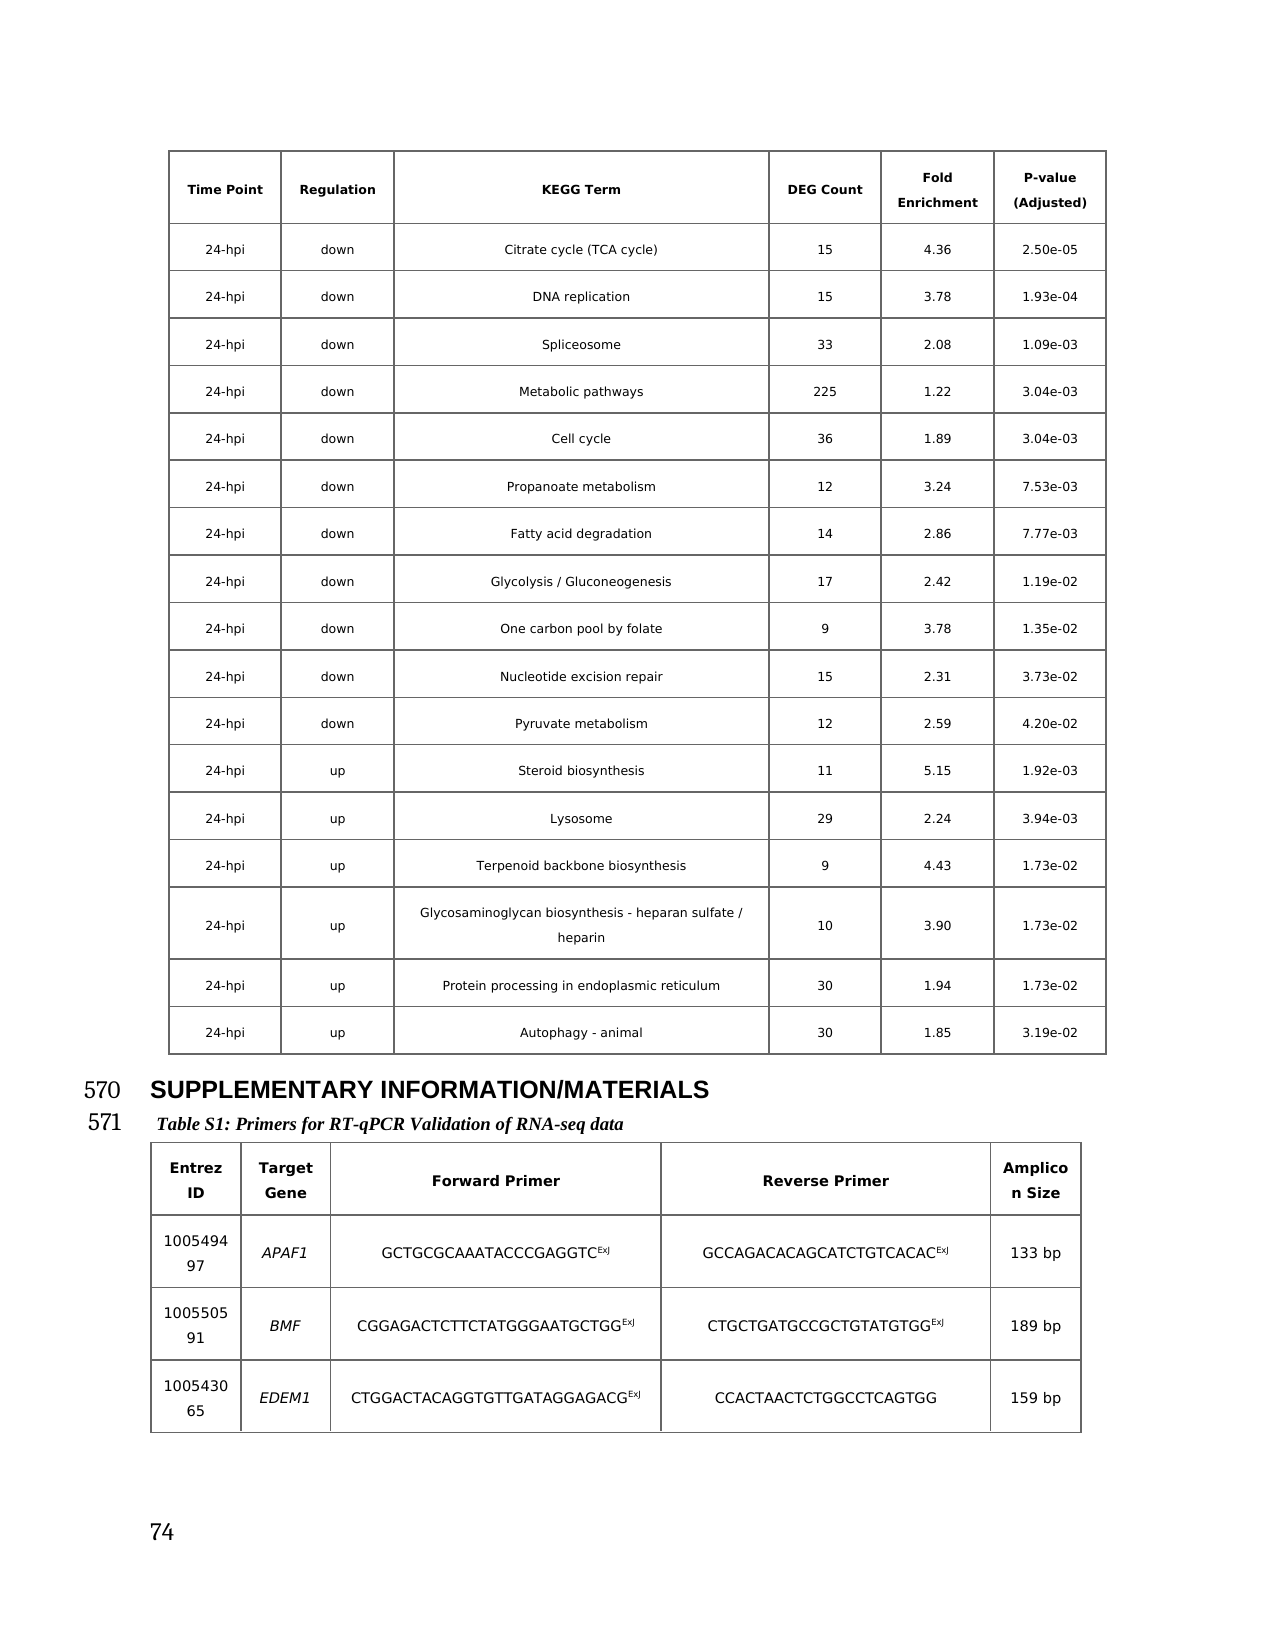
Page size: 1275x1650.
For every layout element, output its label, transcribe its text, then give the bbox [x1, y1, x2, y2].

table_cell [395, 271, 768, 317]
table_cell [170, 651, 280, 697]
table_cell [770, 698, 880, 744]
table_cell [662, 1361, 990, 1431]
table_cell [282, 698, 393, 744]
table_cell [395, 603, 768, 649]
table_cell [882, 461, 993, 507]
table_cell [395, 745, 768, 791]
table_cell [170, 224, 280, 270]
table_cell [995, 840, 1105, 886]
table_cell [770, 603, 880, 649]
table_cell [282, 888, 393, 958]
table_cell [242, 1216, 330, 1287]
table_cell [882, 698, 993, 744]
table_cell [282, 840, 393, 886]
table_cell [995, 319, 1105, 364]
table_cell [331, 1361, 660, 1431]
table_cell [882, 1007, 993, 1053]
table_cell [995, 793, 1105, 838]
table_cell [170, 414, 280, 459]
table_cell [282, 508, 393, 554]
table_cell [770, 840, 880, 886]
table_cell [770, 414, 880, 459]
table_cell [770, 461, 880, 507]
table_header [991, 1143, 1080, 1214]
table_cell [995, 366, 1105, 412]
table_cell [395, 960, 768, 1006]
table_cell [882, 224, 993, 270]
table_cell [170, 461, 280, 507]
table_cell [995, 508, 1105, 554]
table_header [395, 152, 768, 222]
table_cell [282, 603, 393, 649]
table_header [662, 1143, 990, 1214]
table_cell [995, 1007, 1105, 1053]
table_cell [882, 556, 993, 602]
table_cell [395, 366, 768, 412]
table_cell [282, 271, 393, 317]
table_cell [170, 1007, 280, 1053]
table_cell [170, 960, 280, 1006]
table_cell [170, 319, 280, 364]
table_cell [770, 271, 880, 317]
subtitle SUPPLEMENTARY INFORMATION/MATERIALS [150, 1076, 1125, 1104]
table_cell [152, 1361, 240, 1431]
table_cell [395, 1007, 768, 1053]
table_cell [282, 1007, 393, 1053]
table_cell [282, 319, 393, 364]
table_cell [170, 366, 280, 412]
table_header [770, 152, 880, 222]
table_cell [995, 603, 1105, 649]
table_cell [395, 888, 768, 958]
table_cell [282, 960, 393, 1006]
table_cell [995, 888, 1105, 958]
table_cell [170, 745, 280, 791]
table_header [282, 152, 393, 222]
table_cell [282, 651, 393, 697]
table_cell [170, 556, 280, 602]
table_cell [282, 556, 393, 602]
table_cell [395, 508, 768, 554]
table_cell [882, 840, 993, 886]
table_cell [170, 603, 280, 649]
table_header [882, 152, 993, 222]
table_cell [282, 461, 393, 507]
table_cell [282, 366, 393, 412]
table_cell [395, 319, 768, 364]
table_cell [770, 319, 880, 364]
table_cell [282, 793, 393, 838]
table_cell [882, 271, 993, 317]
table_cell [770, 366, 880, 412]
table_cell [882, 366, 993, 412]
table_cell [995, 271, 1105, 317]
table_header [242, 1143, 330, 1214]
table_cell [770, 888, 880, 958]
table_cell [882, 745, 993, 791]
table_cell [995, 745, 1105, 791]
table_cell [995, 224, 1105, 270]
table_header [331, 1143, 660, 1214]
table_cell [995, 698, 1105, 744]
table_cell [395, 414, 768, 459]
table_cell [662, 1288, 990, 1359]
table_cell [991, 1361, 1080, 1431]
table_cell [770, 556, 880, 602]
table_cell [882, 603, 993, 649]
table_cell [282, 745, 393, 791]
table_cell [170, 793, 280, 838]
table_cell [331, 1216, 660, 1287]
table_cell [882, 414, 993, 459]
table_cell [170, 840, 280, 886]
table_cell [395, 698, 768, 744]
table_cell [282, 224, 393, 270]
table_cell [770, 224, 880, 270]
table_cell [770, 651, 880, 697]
text Table S1: Primers for RT-qPCR Validation of RNA-seq data [156, 1111, 1119, 1136]
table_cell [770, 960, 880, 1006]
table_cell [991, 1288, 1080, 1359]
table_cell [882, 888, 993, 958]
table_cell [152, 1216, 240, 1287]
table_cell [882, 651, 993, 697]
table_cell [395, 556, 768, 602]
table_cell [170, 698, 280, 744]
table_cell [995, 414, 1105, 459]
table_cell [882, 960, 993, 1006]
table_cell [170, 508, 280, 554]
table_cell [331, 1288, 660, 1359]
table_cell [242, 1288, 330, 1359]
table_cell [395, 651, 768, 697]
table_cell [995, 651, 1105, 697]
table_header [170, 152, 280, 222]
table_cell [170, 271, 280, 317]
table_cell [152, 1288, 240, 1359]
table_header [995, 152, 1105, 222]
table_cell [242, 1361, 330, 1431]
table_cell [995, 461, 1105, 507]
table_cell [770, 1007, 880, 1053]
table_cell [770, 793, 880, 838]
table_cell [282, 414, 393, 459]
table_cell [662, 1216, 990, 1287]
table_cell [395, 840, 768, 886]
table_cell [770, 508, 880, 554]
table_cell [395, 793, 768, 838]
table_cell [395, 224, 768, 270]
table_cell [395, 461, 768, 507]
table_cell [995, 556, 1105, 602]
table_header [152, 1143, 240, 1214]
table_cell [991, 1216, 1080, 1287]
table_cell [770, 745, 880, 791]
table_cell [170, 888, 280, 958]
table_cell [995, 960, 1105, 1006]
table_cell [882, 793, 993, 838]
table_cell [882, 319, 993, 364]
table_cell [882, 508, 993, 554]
